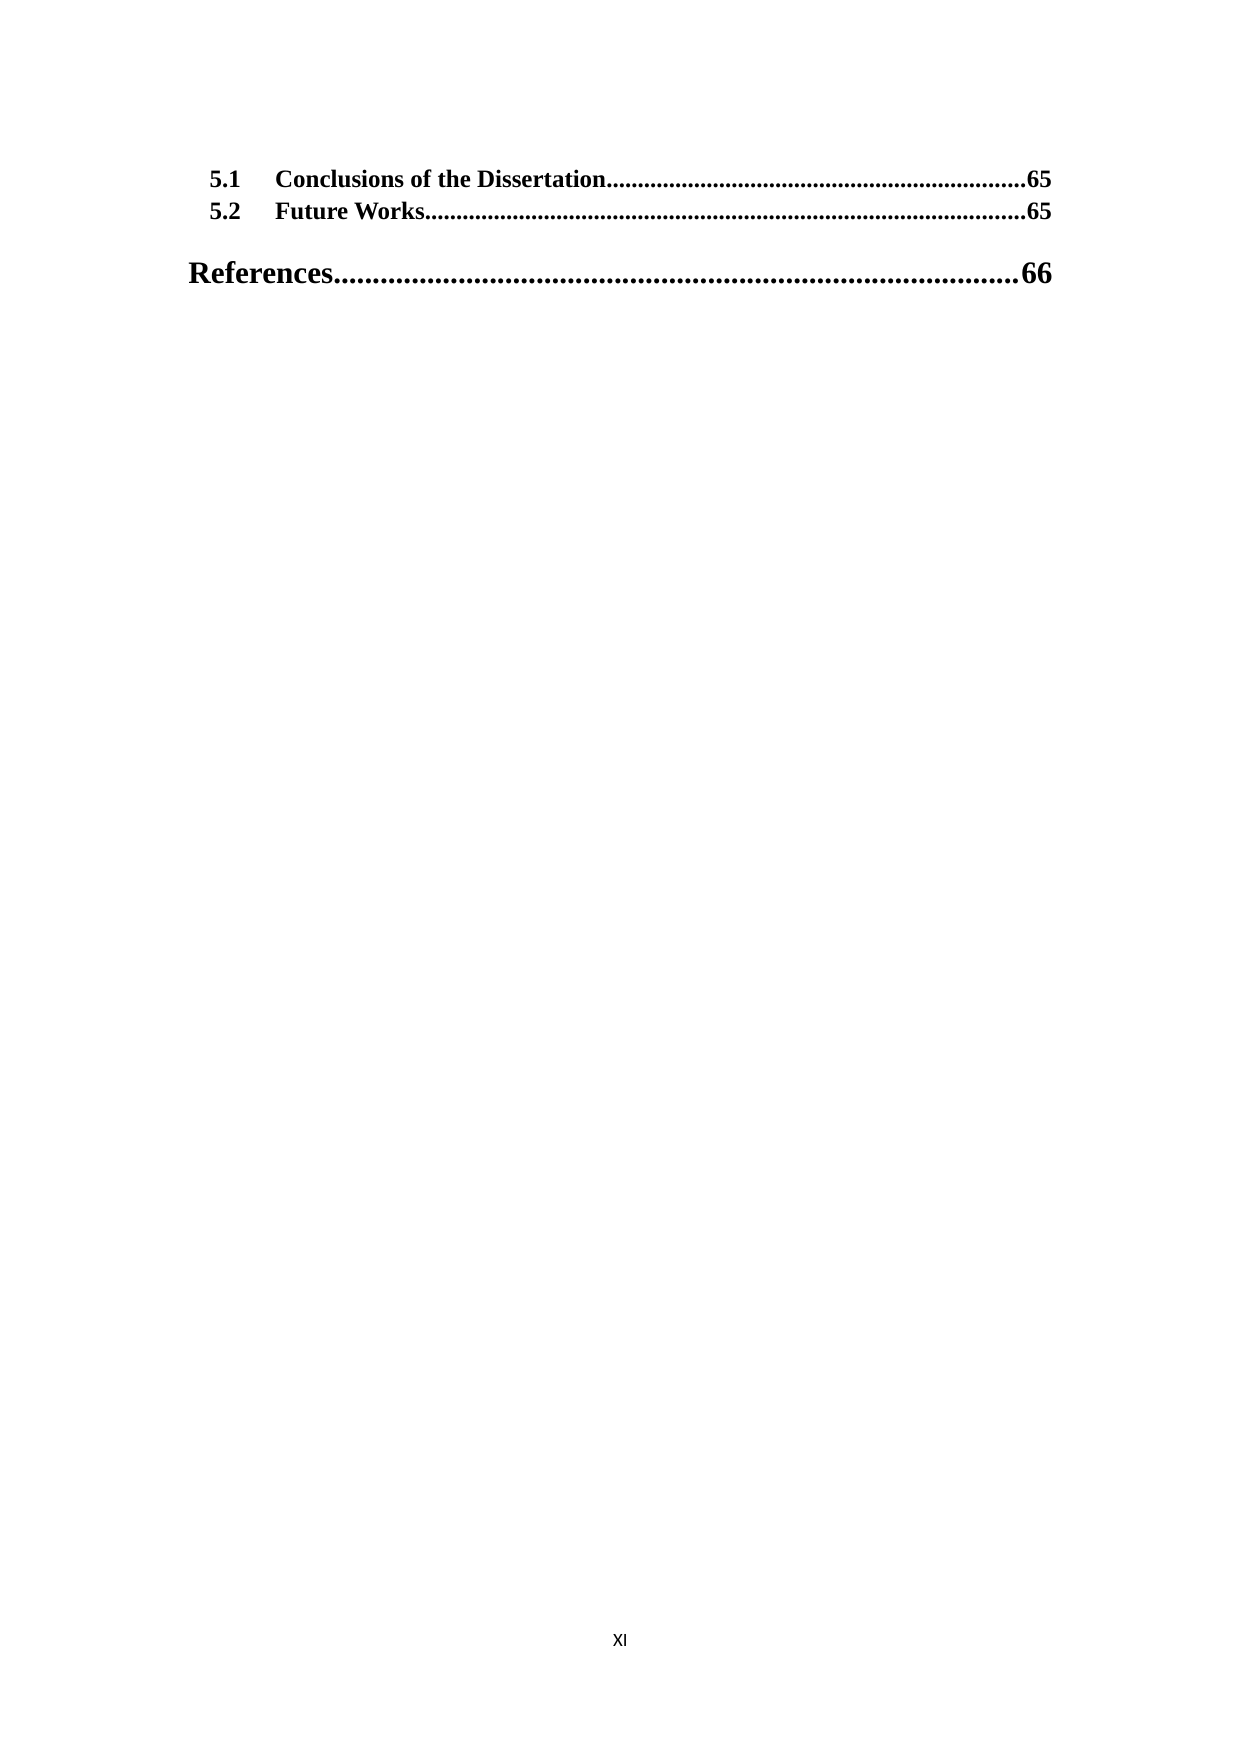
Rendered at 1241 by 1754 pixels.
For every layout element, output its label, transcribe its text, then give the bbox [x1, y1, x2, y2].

text 5.2 Future Works 65 [209, 194, 1053, 227]
text References 66 [187, 239, 1053, 304]
text 5.1 Conclusions of the Dissertation 65 [209, 162, 1053, 194]
